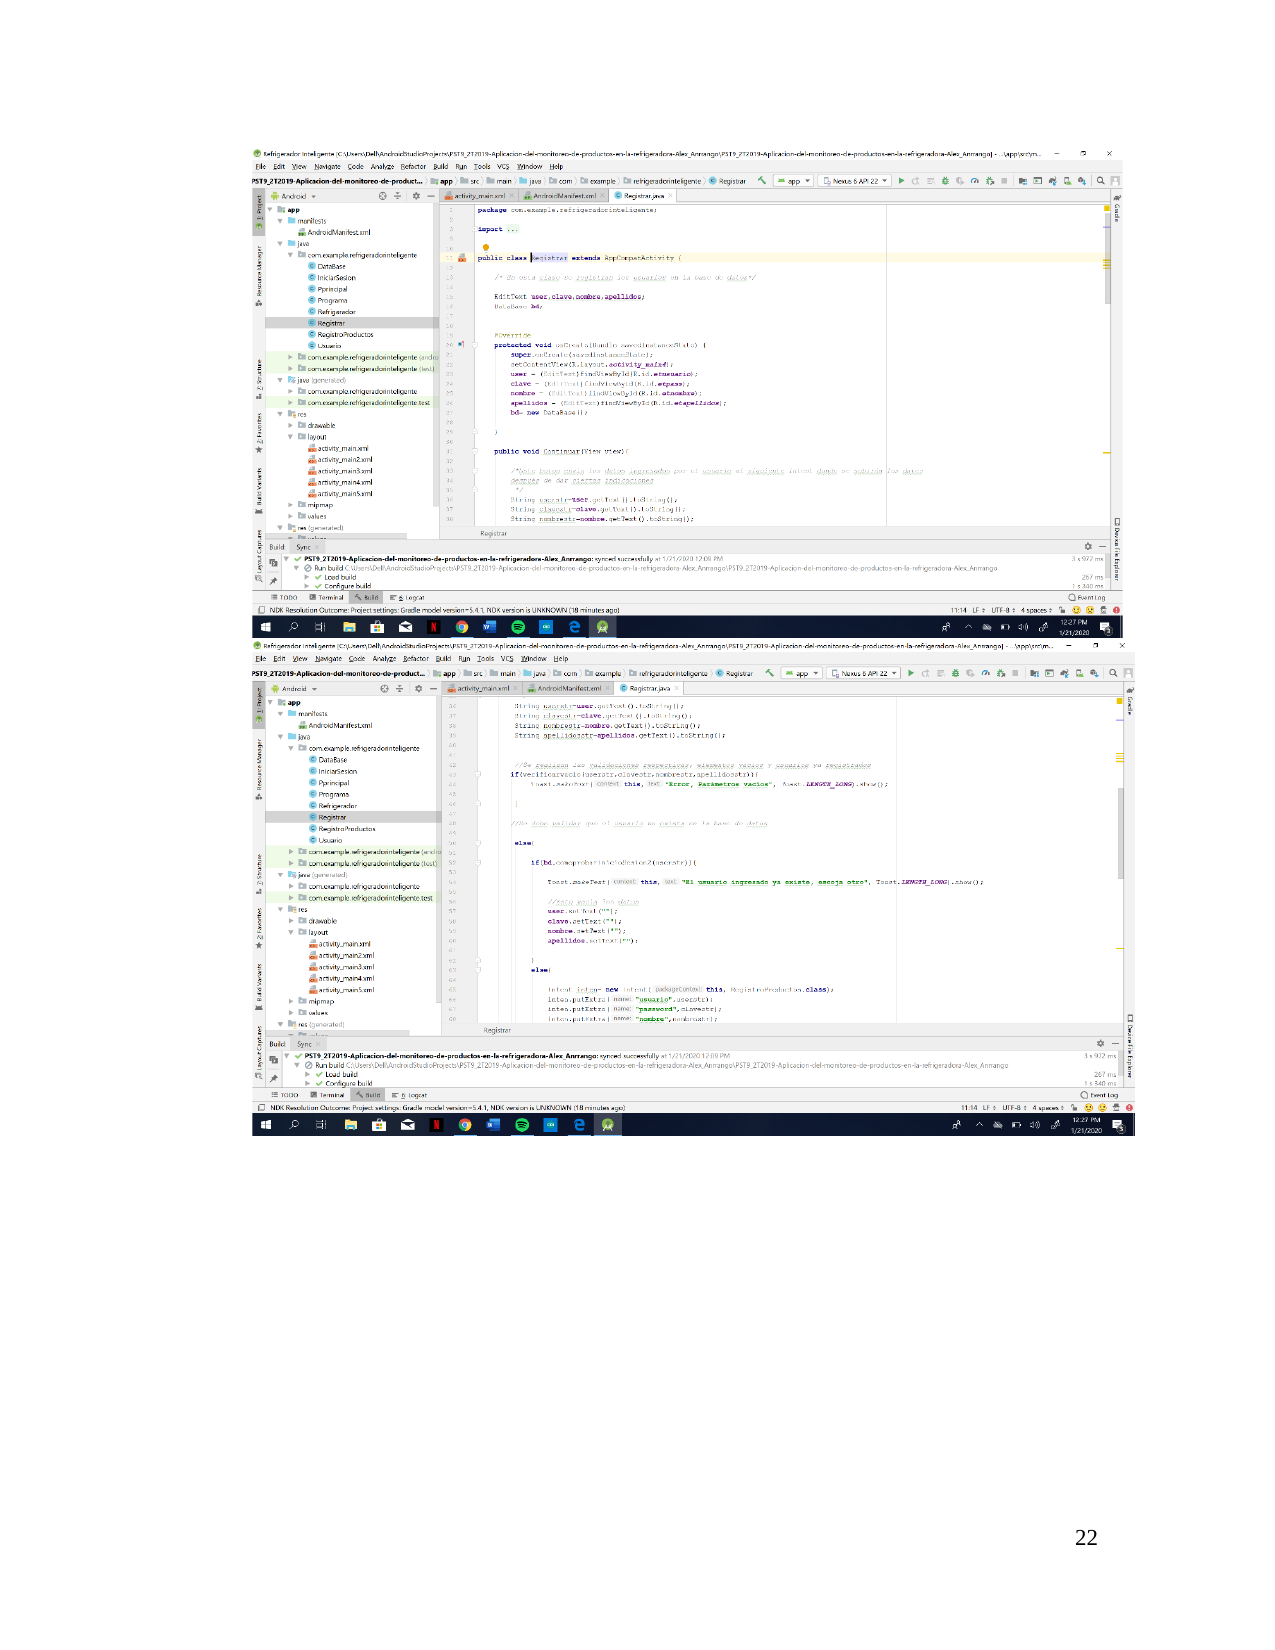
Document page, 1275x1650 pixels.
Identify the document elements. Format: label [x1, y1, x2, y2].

picture [252, 639, 1135, 1136]
picture [252, 147, 1123, 638]
